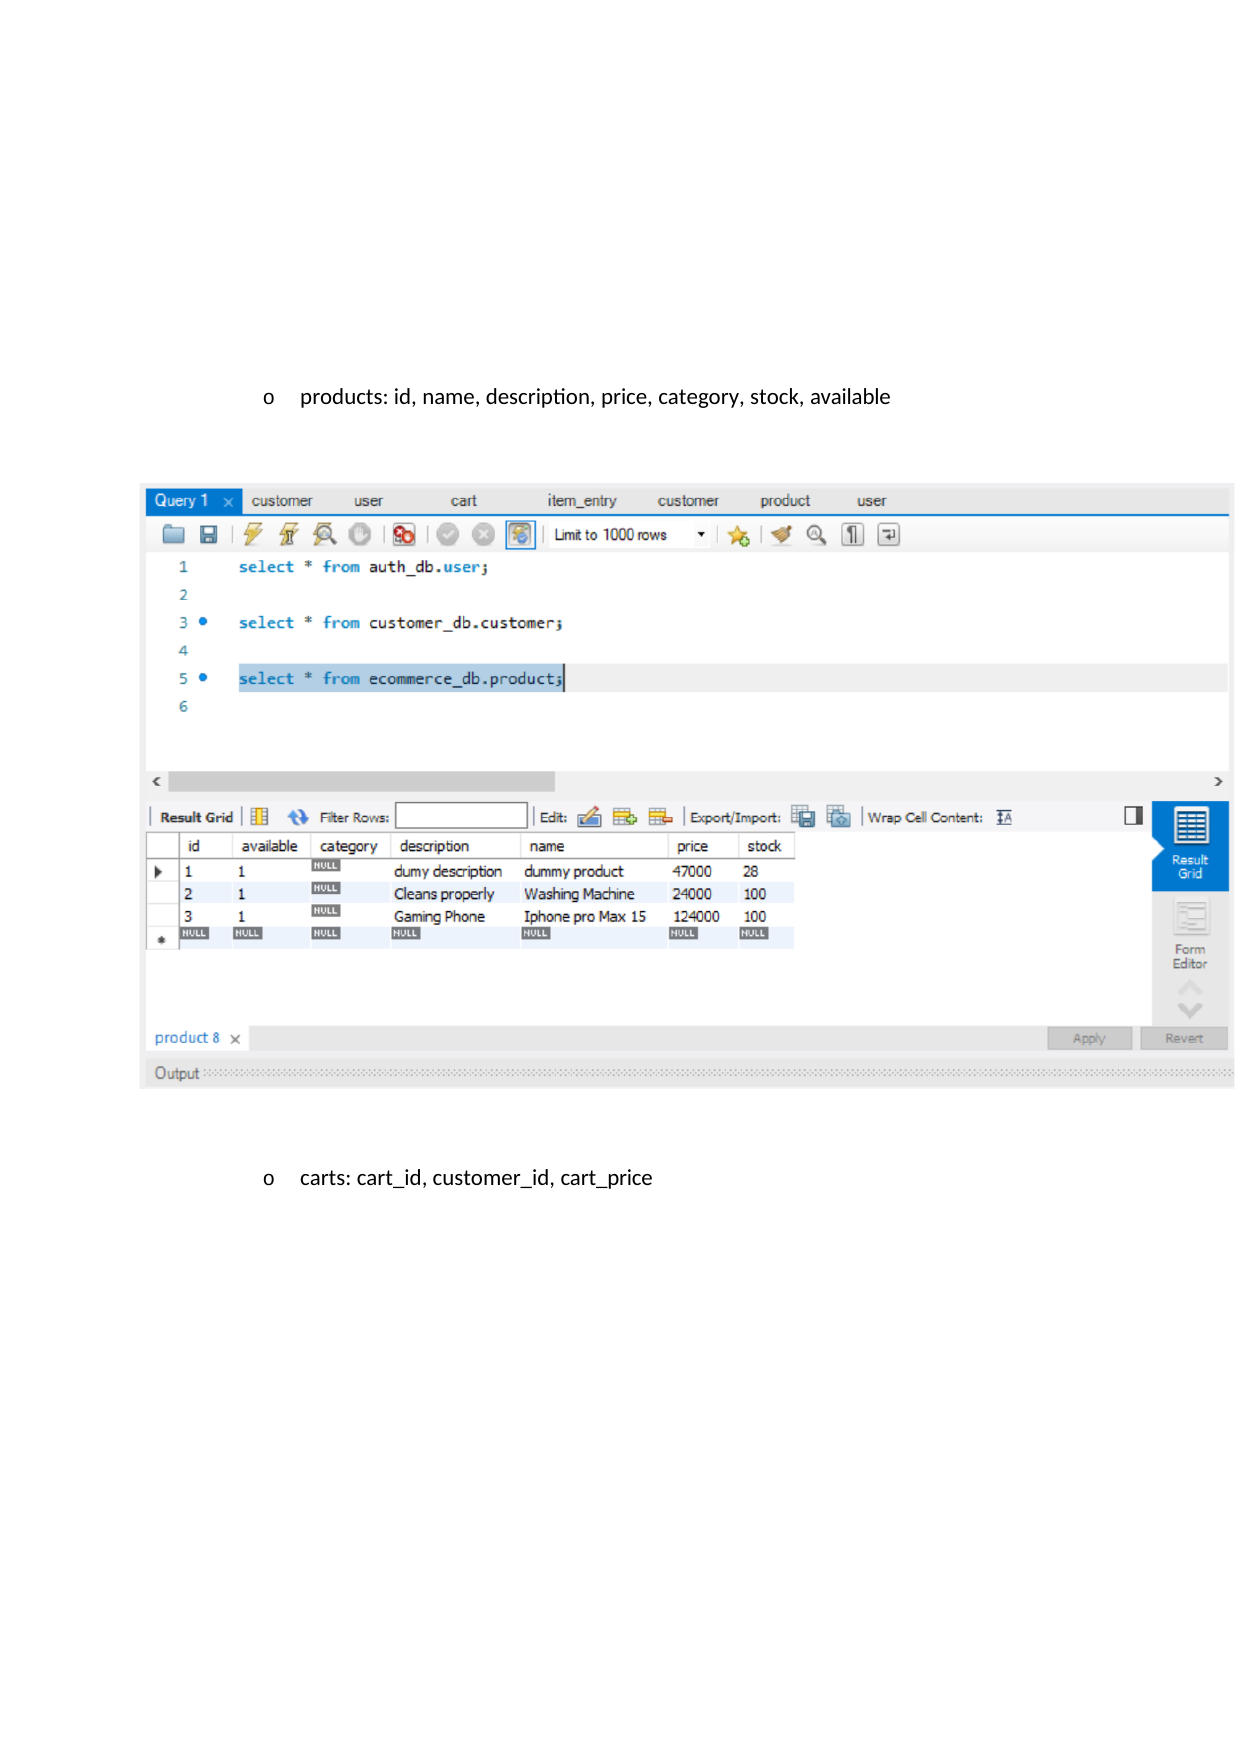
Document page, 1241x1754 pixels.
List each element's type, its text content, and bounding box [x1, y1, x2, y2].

list carts: cart_id, customer_id, cart_price [262, 1163, 1234, 1192]
picture [139, 483, 1235, 1089]
list products: id, name, description, price, category, stock, available [262, 382, 1234, 411]
